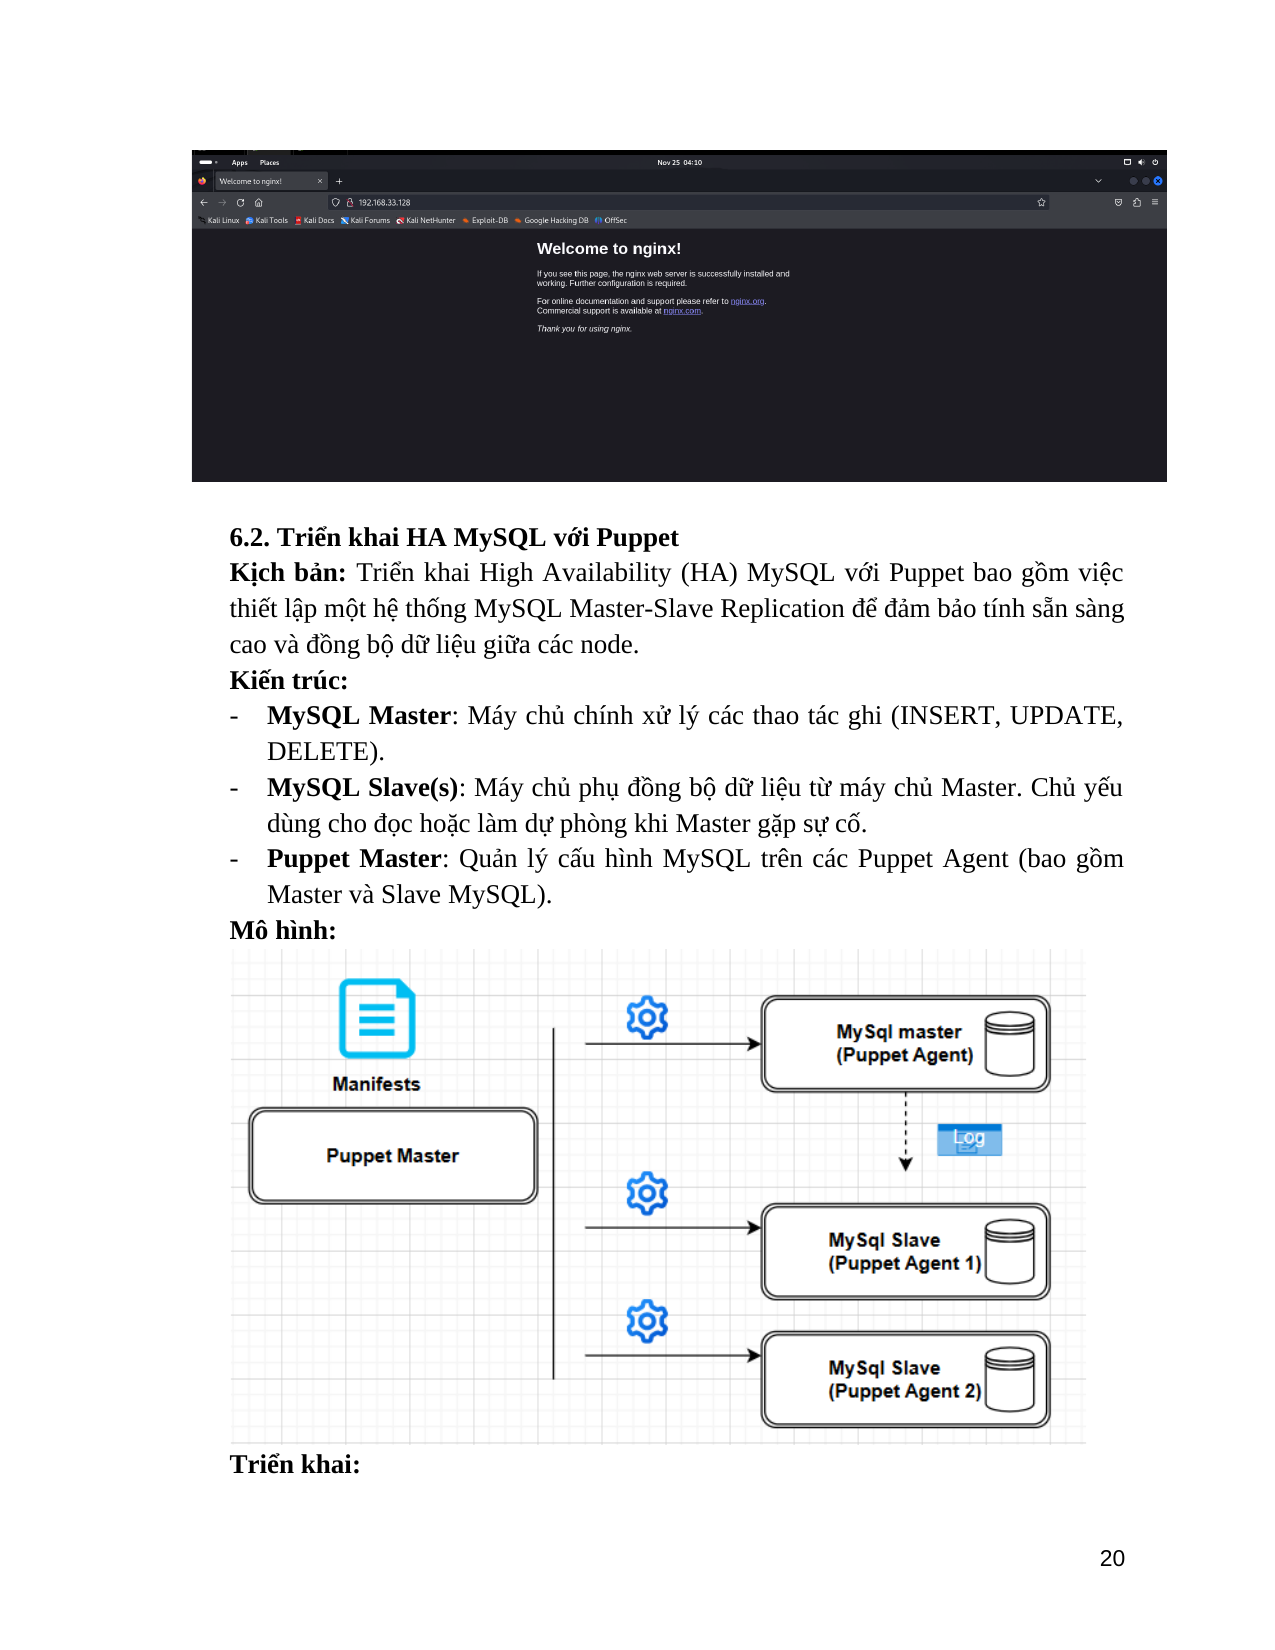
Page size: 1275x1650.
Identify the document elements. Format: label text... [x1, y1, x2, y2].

list MySQL Slave(s): Máy chủ phụ đồng bộ dữ liệu từ máy chủ Master. Chủ yếu dùng cho đọc hoặc làm dự phòng khi Master gặp sự cố. [229, 771, 1125, 838]
list Puppet Master: Quản lý cấu hình MySQL trên các Puppet Agent (bao gồm Master và Slave MySQL). [229, 842, 1125, 909]
text Triển khai: [229, 1448, 1125, 1479]
text Mô hình: [229, 914, 1125, 945]
list MySQL Master: Máy chủ chính xử lý các thao tác ghi (INSERT, UPDATE, DELETE). [229, 699, 1125, 766]
picture [230, 949, 1087, 1445]
text Kịch bản: Triển khai High Availability (HA) MySQL với Puppet bao gồm việc thiết lập một hệ thống MySQL Master-Slave Replication để đảm bảo tính sẵn sàng cao và đồng bộ dữ liệu giữa các node. [229, 557, 1125, 659]
picture [191, 150, 1167, 482]
text 6.2. Triển khai HA MySQL với Puppet [229, 521, 1125, 552]
text Kiến trúc: [229, 664, 1125, 695]
